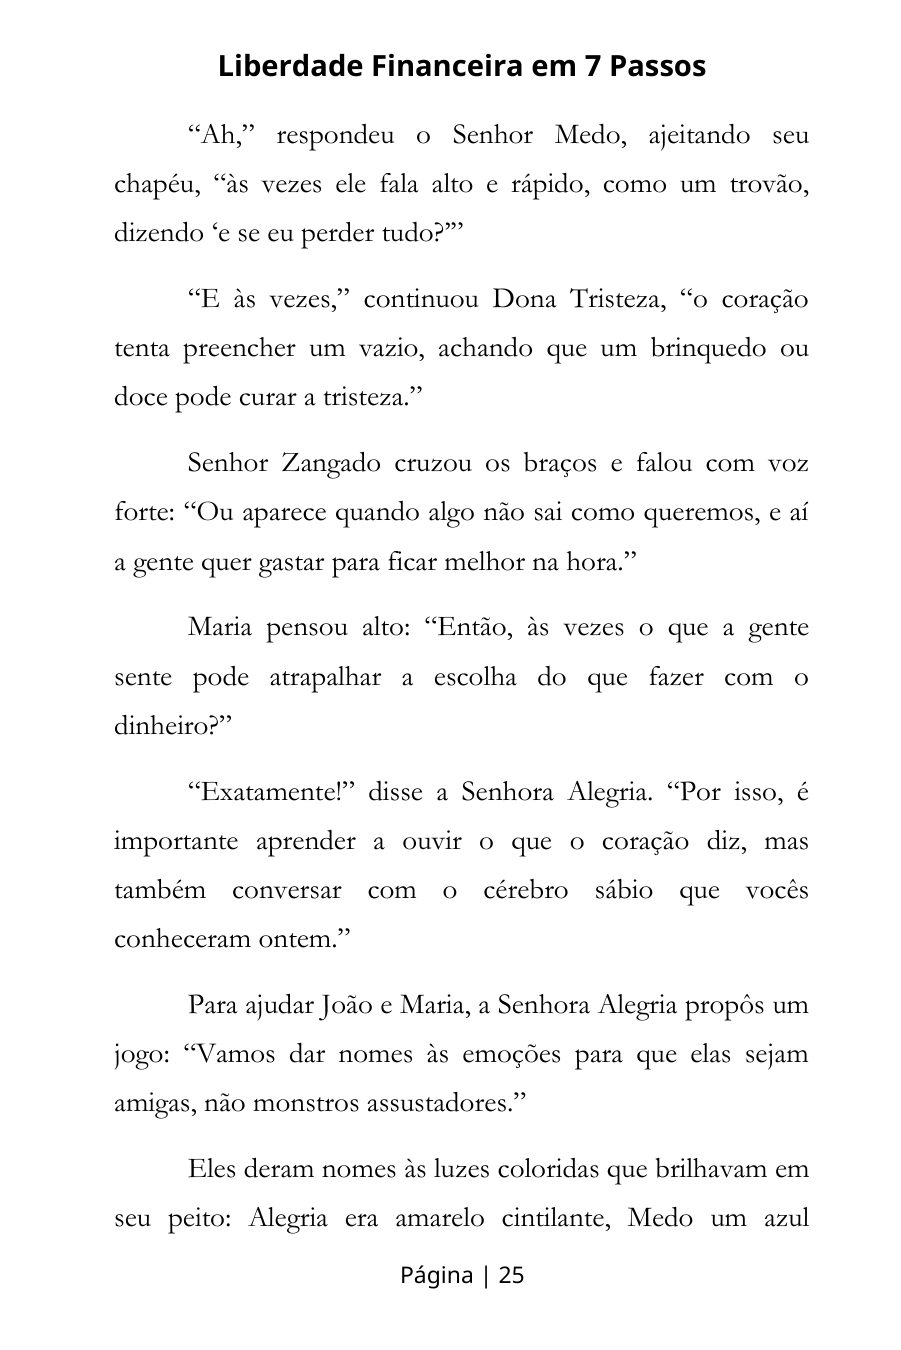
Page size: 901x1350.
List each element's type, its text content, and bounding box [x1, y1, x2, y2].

text Para ajudar João e Maria, a Senhora Alegria propôs um jogo: “Vamos dar nomes às emoções para que elas sejam amigas, não monstros assustadores.” [114, 988, 810, 1119]
text “Exatamente!” disse a Senhora Alegria. “Por isso, é importante aprender a ouvir o que o coração diz, mas também conversar com o cérebro sábio que vocês conheceram ontem.” [114, 775, 810, 955]
text “E às vezes,” continuou Dona Tristeza, “o coração tenta preencher um vazio, achando que um brinquedo ou doce pode curar a tristeza.” [114, 282, 810, 413]
text “Ah,” respondeu o Senhor Medo, ajeitando seu chapéu, “às vezes ele fala alto e rápido, como um trovão, dizendo ‘e se eu perder tudo?’” [114, 118, 810, 249]
text Maria pensou alto: “Então, às vezes o que a gente sente pode atrapalhar a escolha do que fazer com o dinheiro?” [114, 611, 810, 742]
text Senhor Zangado cruzou os braços e falou com voz forte: “Ou aparece quando algo não sai como queremos, e aí a gente quer gastar para ficar melhor na hora.” [114, 446, 810, 578]
